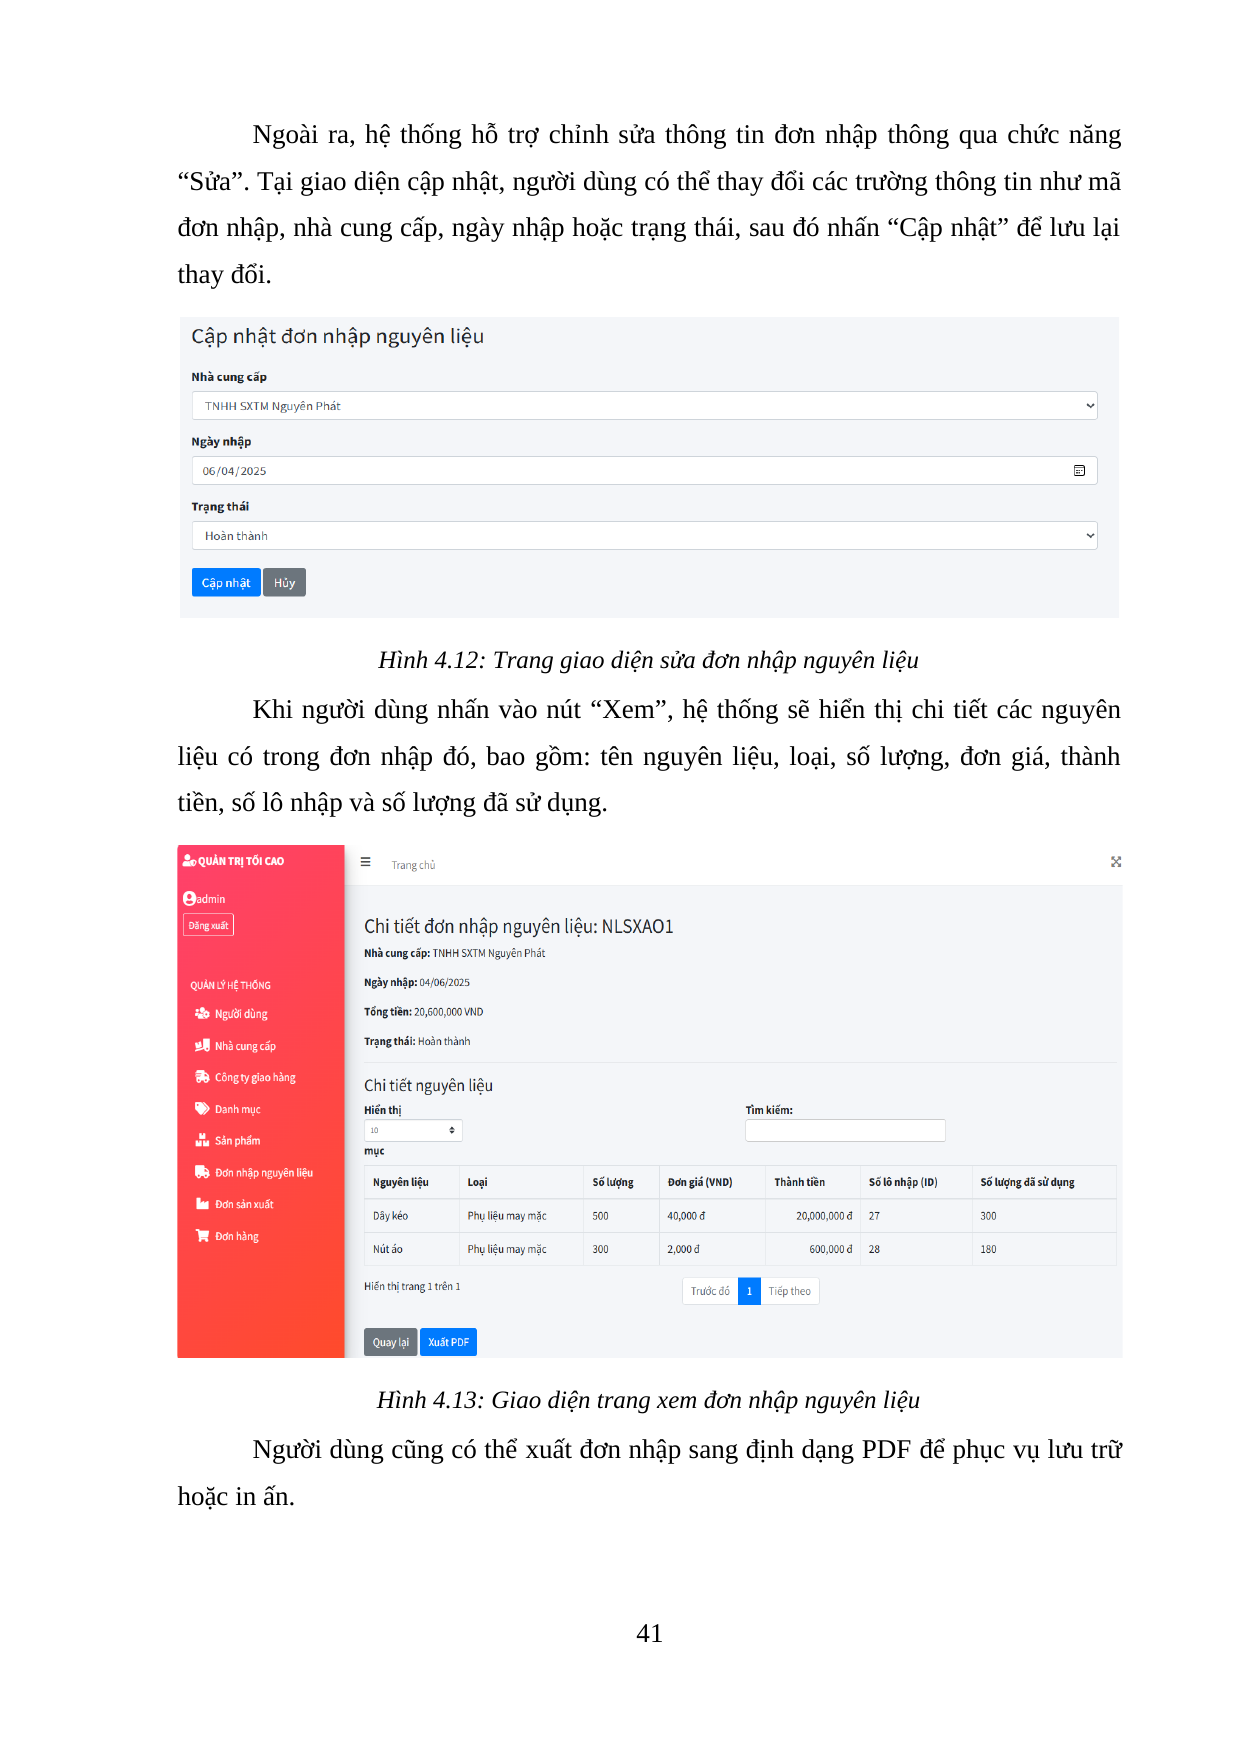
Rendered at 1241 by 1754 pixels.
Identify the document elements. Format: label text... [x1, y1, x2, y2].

text Người dùng cũng có thể xuất đơn nhập sang định dạng PDF để phục vụ lưu trữ hoặc in ấn. [177, 1433, 1122, 1511]
picture [177, 845, 1123, 1358]
text Ngoài ra, hệ thống hỗ trợ chỉnh sửa thông tin đơn nhập thông qua chức năng “Sửa”. Tại giao diện cập nhật, người dùng có thể thay đổi các trường thông tin như mã đơn nhập, nhà cung cấp, ngày nhập hoặc trạng thái, sau đó nhấn “Cập nhật” để lưu lại thay đổi. [177, 118, 1122, 289]
text Hình 4.12: Trang giao diện sửa đơn nhập nguyên liệu [177, 645, 1122, 674]
text Hình 4.13: Giao diện trang xem đơn nhập nguyên liệu [177, 1385, 1122, 1414]
picture [180, 317, 1120, 618]
text Khi người dùng nhấn vào nút “Xem”, hệ thống sẽ hiển thị chi tiết các nguyên liệu có trong đơn nhập đó, bao gồm: tên nguyên liệu, loại, số lượng, đơn giá, thành tiền, số lô nhập và số lượng đã sử dụng. [177, 693, 1122, 817]
